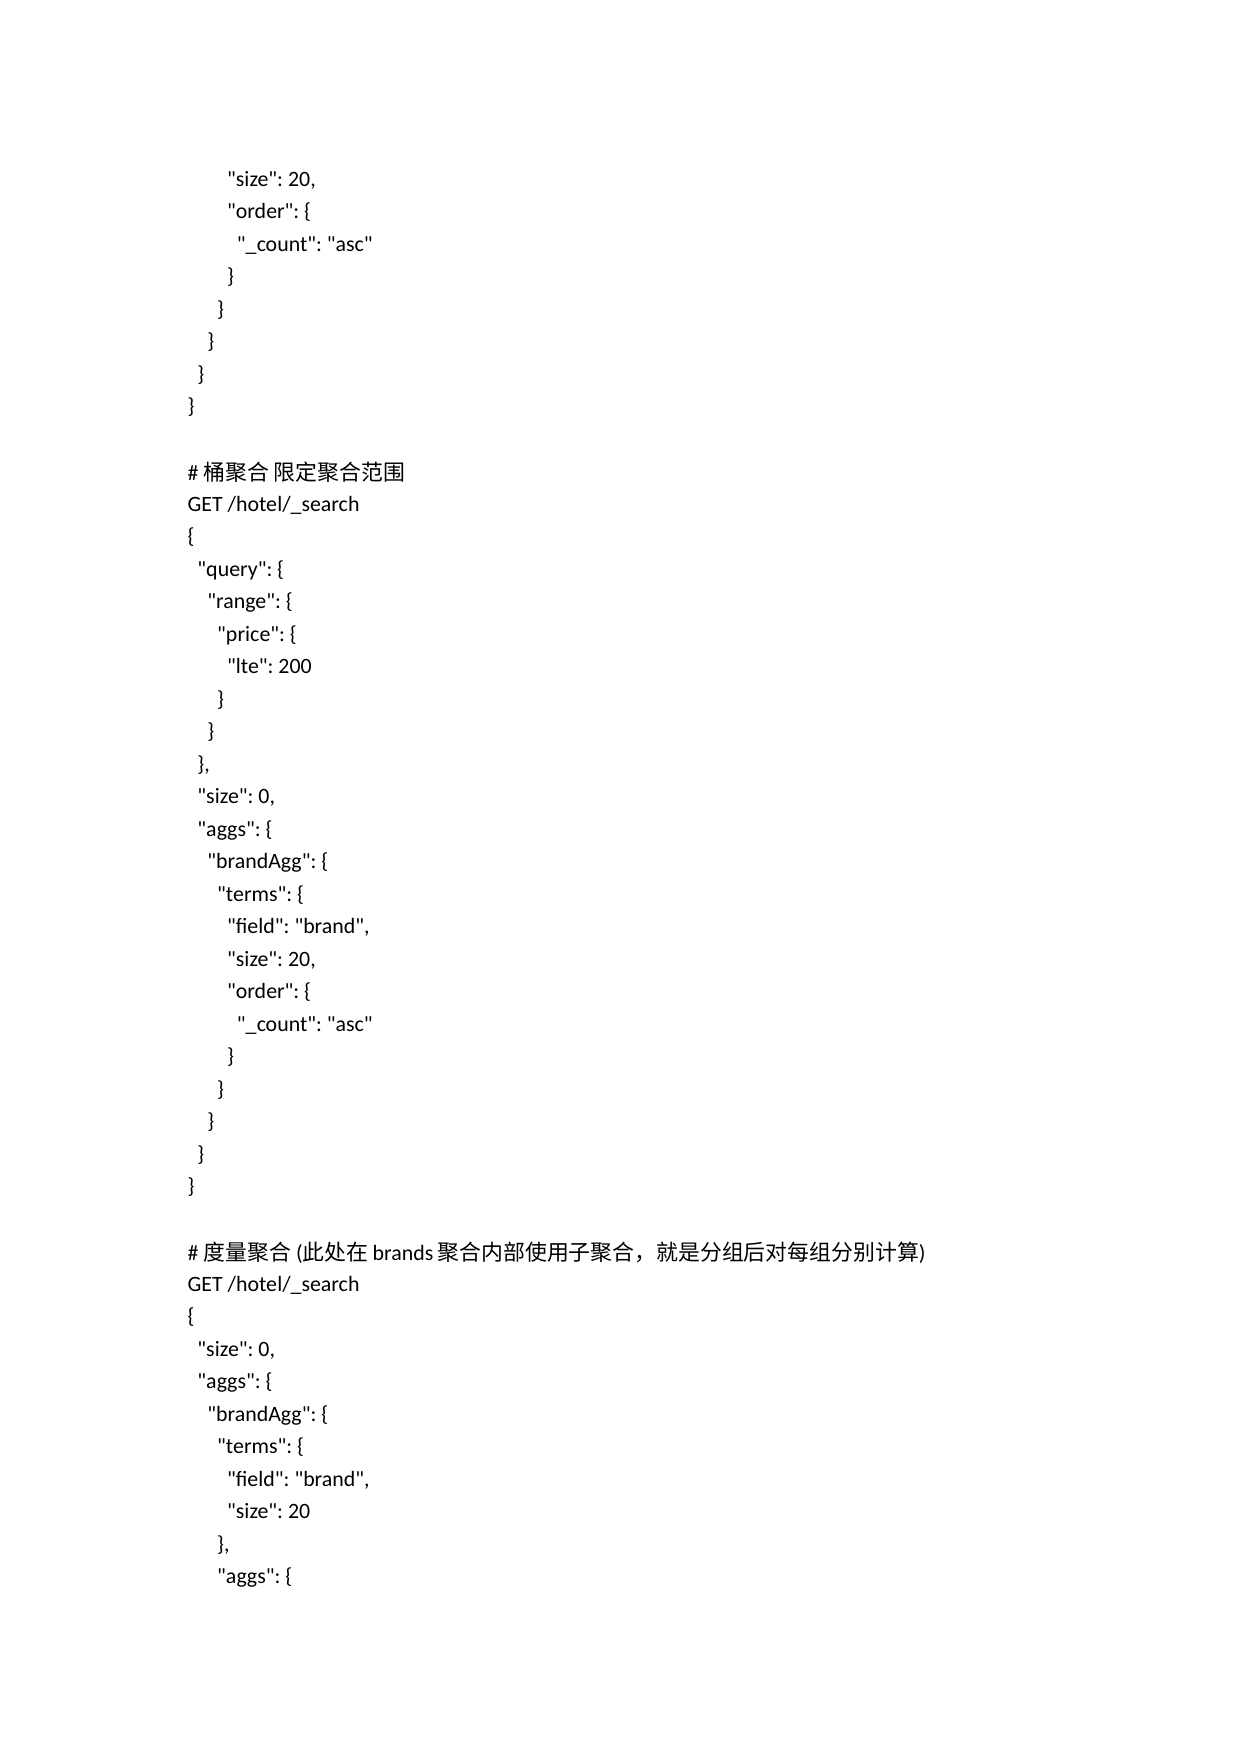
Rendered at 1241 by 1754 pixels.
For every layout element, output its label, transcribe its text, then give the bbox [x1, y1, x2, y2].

text "terms": { [187, 1429, 1053, 1462]
text } [187, 1169, 1053, 1202]
text "_count": "asc" [187, 1007, 1053, 1039]
text } [187, 1039, 1053, 1072]
text "field": "brand", [187, 1462, 1053, 1494]
text GET /hotel/_search [187, 487, 1053, 519]
text "order": { [187, 974, 1053, 1007]
text { [187, 1299, 1053, 1332]
text "size": 20, [187, 942, 1053, 974]
text } [187, 259, 1053, 292]
text "aggs": { [187, 1559, 1053, 1592]
text }, [187, 747, 1053, 779]
text "range": { [187, 584, 1053, 617]
text } [187, 1137, 1053, 1169]
text { [187, 519, 1053, 552]
text "brandAgg": { [187, 844, 1053, 877]
text "field": "brand", [187, 909, 1053, 942]
text "size": 20 [187, 1494, 1053, 1527]
text } [187, 1104, 1053, 1137]
text "size": 0, [187, 1332, 1053, 1364]
text "query": { [187, 552, 1053, 584]
text } [187, 682, 1053, 714]
text "aggs": { [187, 1364, 1053, 1397]
text "order": { [187, 194, 1053, 227]
text # 桶聚合 限定聚合范围 [187, 454, 1053, 487]
text } [187, 357, 1053, 389]
text "brandAgg": { [187, 1397, 1053, 1429]
text "lte": 200 [187, 649, 1053, 682]
text "size": 20, [187, 162, 1053, 194]
text "_count": "asc" [187, 227, 1053, 259]
text } [187, 714, 1053, 747]
text "size": 0, [187, 779, 1053, 812]
text } [187, 1072, 1053, 1104]
text }, [187, 1527, 1053, 1559]
text } [187, 389, 1053, 422]
text } [187, 324, 1053, 357]
text "aggs": { [187, 812, 1053, 844]
text # 度量聚合 (此处在brands聚合内部使用子聚合，就是分组后对每组分别计算) [187, 1234, 1053, 1267]
text GET /hotel/_search [187, 1267, 1053, 1299]
text "terms": { [187, 877, 1053, 909]
text } [187, 292, 1053, 324]
text "price": { [187, 617, 1053, 649]
